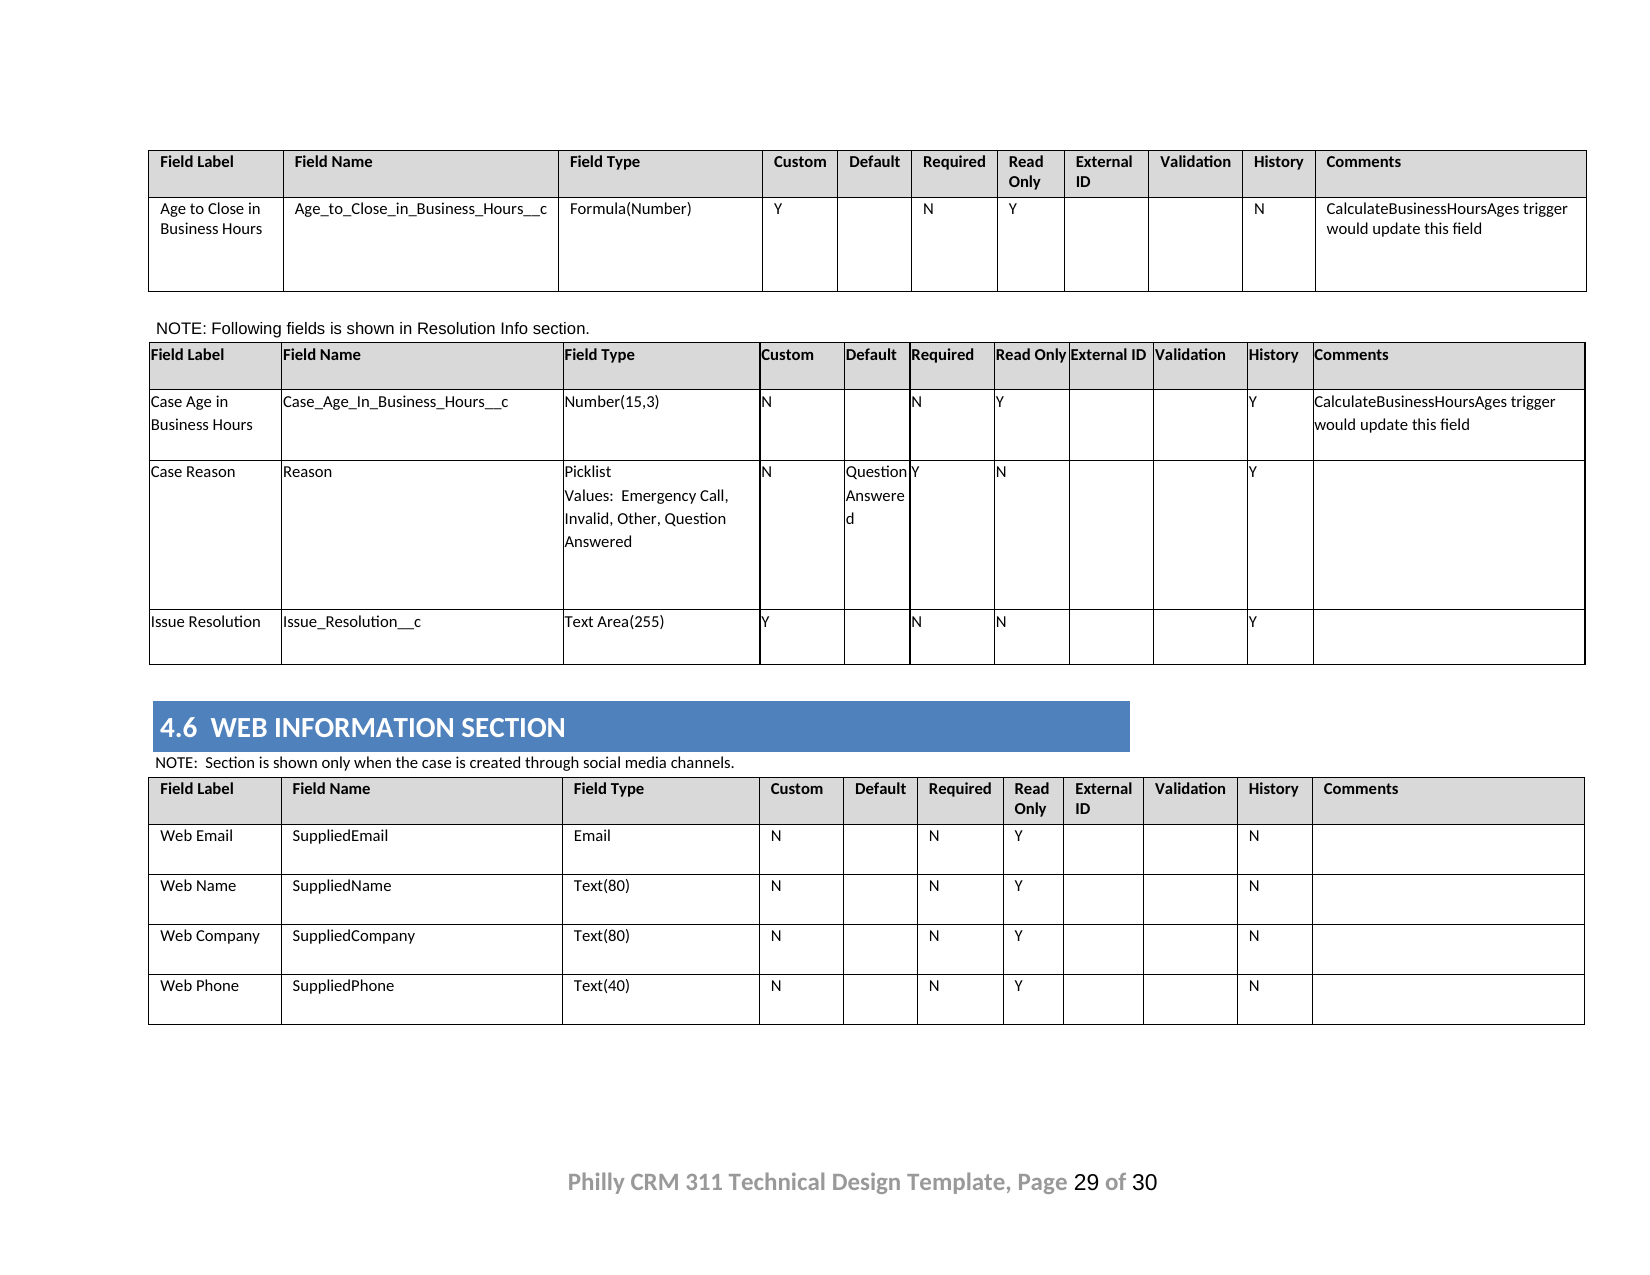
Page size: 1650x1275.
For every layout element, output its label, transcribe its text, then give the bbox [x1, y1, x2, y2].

table_cell N [1238, 825, 1312, 874]
table_cell Formula(Number) [559, 198, 762, 244]
table_cell N [761, 390, 844, 459]
table_header Required [912, 151, 997, 197]
table_cell [844, 925, 917, 974]
table_header Required [911, 343, 994, 389]
table_cell [1070, 461, 1153, 609]
text NOTE: Following fields is shown in Resolution Info section. [150, 319, 1575, 338]
table_cell Text(80) [563, 925, 759, 974]
table_cell [1154, 390, 1247, 459]
table_cell [838, 198, 911, 244]
table_header Field Label [149, 151, 283, 197]
table_cell Question Answered [845, 461, 909, 609]
table_cell [1313, 875, 1584, 924]
table_cell [284, 244, 558, 291]
table_cell [1064, 825, 1143, 874]
table_cell CalculateBusinessHoursAges trigger would update this field [1314, 390, 1584, 459]
table_cell Issue_Resolution__c [282, 610, 563, 664]
table_cell N [918, 925, 1003, 974]
table_cell Age to Close in Business Hours [149, 198, 283, 244]
table_cell N [760, 925, 843, 974]
table_cell SuppliedCompany [282, 925, 562, 974]
table_header Field Type [559, 151, 762, 197]
table_cell SuppliedName [282, 875, 562, 924]
table_cell [1154, 610, 1247, 664]
table_cell N [760, 825, 843, 874]
table_cell [1243, 244, 1315, 291]
table_cell [559, 244, 762, 291]
table_header Validation [1154, 343, 1247, 389]
table_cell [844, 825, 917, 874]
table_cell Picklist Values: Emergency Call, Invalid, Other, Question Answered [564, 461, 759, 609]
table_cell [1064, 975, 1143, 1024]
table_cell Web Email [149, 825, 281, 874]
table_cell Email [563, 825, 759, 874]
table_cell Text(80) [563, 875, 759, 924]
table_cell [1149, 244, 1242, 291]
table_header History [1243, 151, 1315, 197]
table_header Field Type [563, 778, 759, 824]
table_header Validation [1149, 151, 1242, 197]
table_cell [763, 244, 837, 291]
table_cell N [911, 610, 994, 664]
table_header Custom [760, 778, 843, 824]
table_cell [1064, 875, 1143, 924]
table_header Field Name [282, 778, 562, 824]
table_cell Y [1248, 610, 1313, 664]
table_cell N [760, 975, 843, 1024]
table_cell Issue Resolution [150, 610, 281, 664]
table_cell Web Name [149, 875, 281, 924]
table_cell N [918, 975, 1003, 1024]
table_header History [1238, 778, 1312, 824]
table_cell [1144, 875, 1237, 924]
table_cell [845, 610, 909, 664]
table_cell [844, 975, 917, 1024]
table_cell Web Phone [149, 975, 281, 1024]
table_cell [845, 390, 909, 459]
table_cell Y [1248, 461, 1313, 609]
table_cell Case Age in Business Hours [150, 390, 281, 459]
table_cell Reason [282, 461, 563, 609]
table_header Field Name [282, 343, 563, 389]
table_header Default [838, 151, 911, 197]
table_header Comments [1313, 778, 1584, 824]
table_header 4.6 WEB INFORMATION SECTION [155, 703, 1128, 750]
table_cell SuppliedEmail [282, 825, 562, 874]
table_header Field Type [564, 343, 759, 389]
table_header Read Only [995, 343, 1069, 389]
table_header Field Label [150, 343, 281, 389]
table_cell N [911, 390, 994, 459]
table_header Default [845, 343, 909, 389]
table_header Field Label [149, 778, 281, 824]
table_header Custom [763, 151, 837, 197]
table_cell N [995, 610, 1069, 664]
table_cell [149, 244, 283, 291]
table_header External ID [1065, 151, 1148, 197]
table_header Custom [761, 343, 844, 389]
table_cell Text Area(255) [564, 610, 759, 664]
text NOTE: Section is shown only when the case is created through social media channels. [150, 752, 1575, 773]
table_cell Case Reason [150, 461, 281, 609]
table_cell Y [1004, 825, 1063, 874]
table_cell CalculateBusinessHoursAges trigger would update this field [1316, 198, 1586, 244]
table_cell [1065, 198, 1148, 244]
table_cell [1144, 975, 1237, 1024]
table_cell [1316, 244, 1586, 291]
table_cell N [1238, 875, 1312, 924]
table_cell [1313, 975, 1584, 1024]
table_cell Web Company [149, 925, 281, 974]
table_header Field Name [284, 151, 558, 197]
table_cell [1314, 461, 1584, 609]
table_cell [1144, 925, 1237, 974]
table_cell [1065, 244, 1148, 291]
table_cell [838, 244, 911, 291]
table_cell [1070, 610, 1153, 664]
table_cell Y [761, 610, 844, 664]
table_cell N [1238, 925, 1312, 974]
table_header Default [844, 778, 917, 824]
table_cell Y [998, 198, 1064, 244]
table_cell Y [1004, 925, 1063, 974]
table_header Comments [1314, 343, 1584, 389]
table_cell N [918, 875, 1003, 924]
table_cell [998, 244, 1064, 291]
table_header Read Only [1004, 778, 1063, 824]
table_cell [912, 244, 997, 291]
table_cell [1313, 925, 1584, 974]
table_header External ID [1064, 778, 1143, 824]
table_header Read Only [998, 151, 1064, 197]
table_cell Y [763, 198, 837, 244]
table_cell N [1243, 198, 1315, 244]
table_cell Number(15,3) [564, 390, 759, 459]
table_cell [1070, 390, 1153, 459]
table_cell [1313, 825, 1584, 874]
table_header Validation [1144, 778, 1237, 824]
table_header External ID [1070, 343, 1153, 389]
table_cell Y [1004, 975, 1063, 1024]
table_cell [1064, 925, 1143, 974]
table_cell N [761, 461, 844, 609]
table_header History [1248, 343, 1313, 389]
table_cell [1154, 461, 1247, 609]
table_header Required [918, 778, 1003, 824]
table_cell Y [911, 461, 994, 609]
table_cell SuppliedPhone [282, 975, 562, 1024]
table_cell Text(40) [563, 975, 759, 1024]
table_cell N [912, 198, 997, 244]
table_cell [1314, 610, 1584, 664]
table_cell [844, 875, 917, 924]
table_header Comments [1316, 151, 1586, 197]
table_cell N [760, 875, 843, 924]
table_cell Y [1248, 390, 1313, 459]
table_cell N [995, 461, 1069, 609]
table_cell N [1238, 975, 1312, 1024]
table_cell Case_Age_In_Business_Hours__c [282, 390, 563, 459]
table_cell [1149, 198, 1242, 244]
table_cell Age_to_Close_in_Business_Hours__c [284, 198, 558, 244]
table_cell Y [995, 390, 1069, 459]
table_cell [1144, 825, 1237, 874]
table_cell Y [1004, 875, 1063, 924]
table_cell N [918, 825, 1003, 874]
